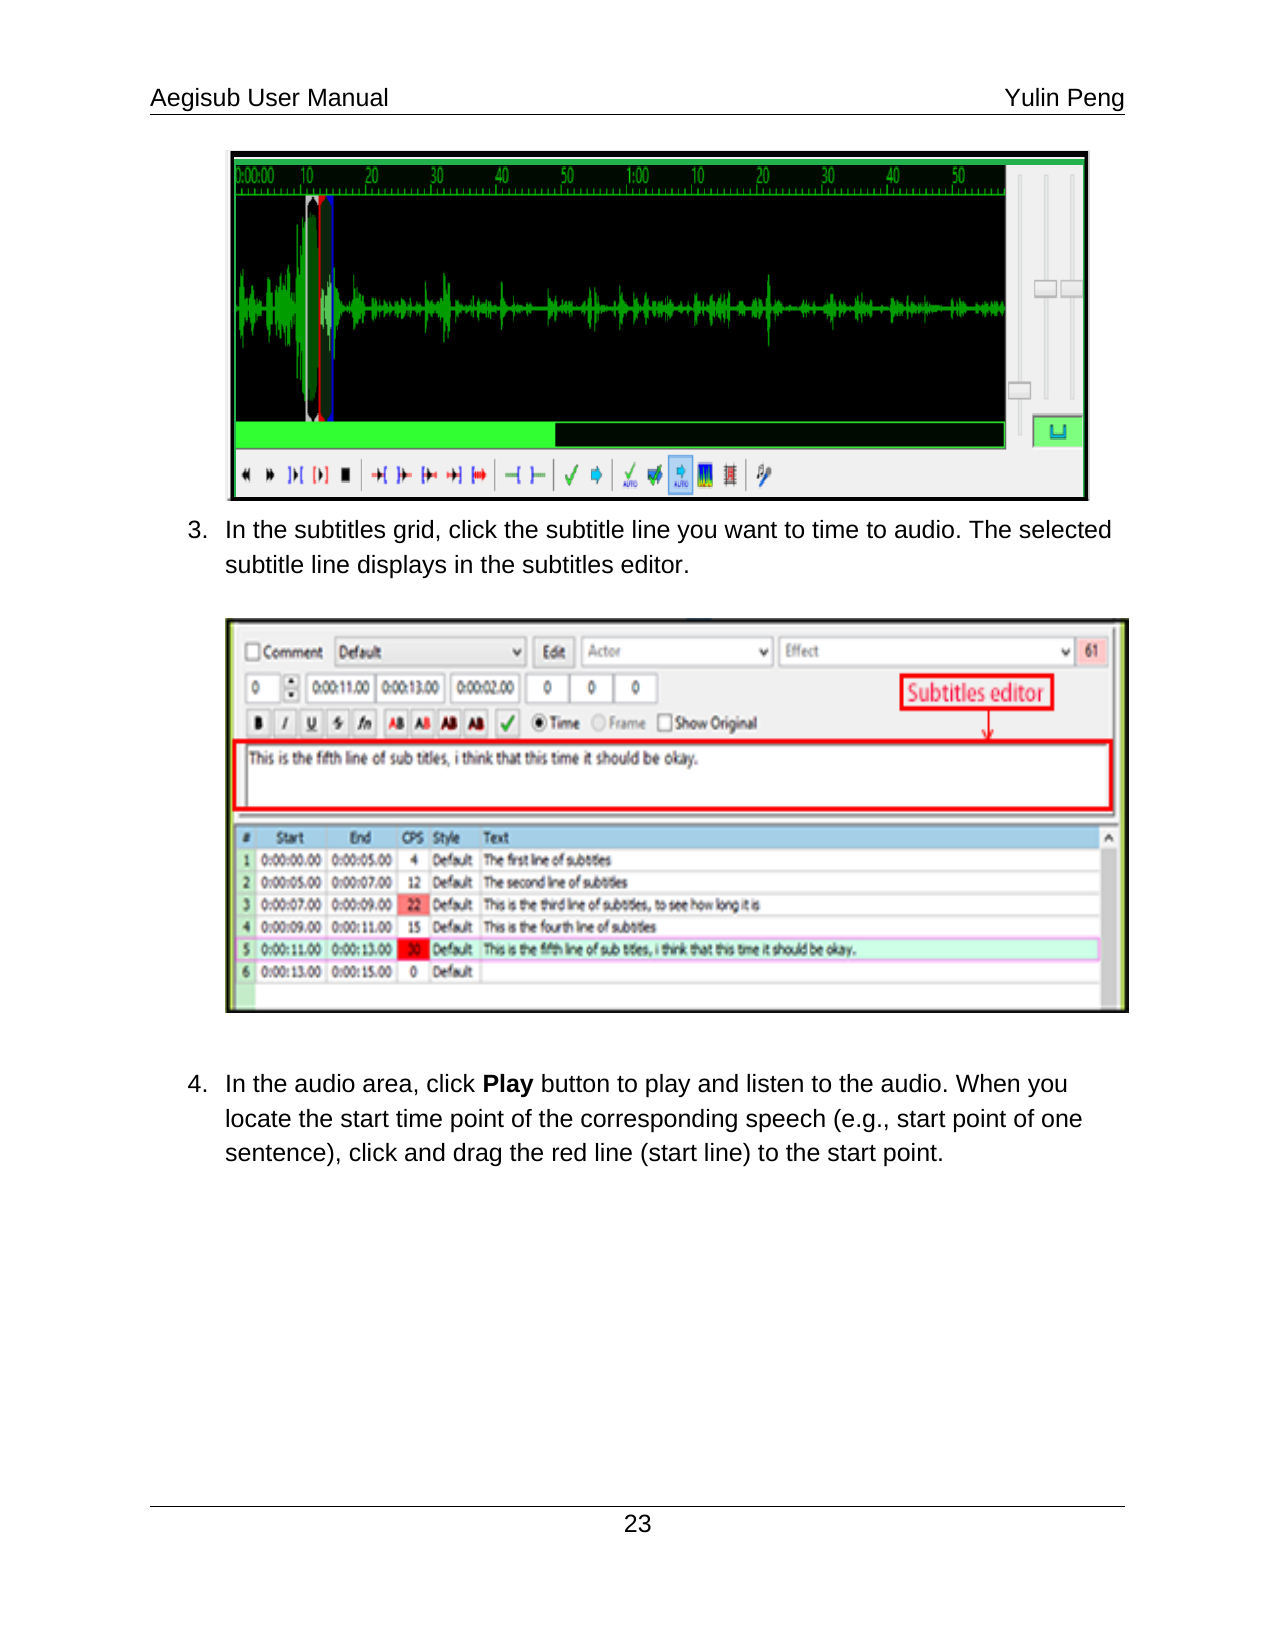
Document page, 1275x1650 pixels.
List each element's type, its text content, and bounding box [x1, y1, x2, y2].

list In the audio area, click Play button to play and listen to the audio. When you locate the start time point of the corresponding speech (e.g., start point of one sentence), click and drag the red line (start line) to the start point. [187, 1069, 1125, 1167]
list In the subtitles grid, click the subtitle line you want to time to audio. The selected subtitle line displays in the subtitles editor. [187, 515, 1125, 578]
picture [225, 618, 1129, 1013]
picture [225, 150, 1090, 501]
